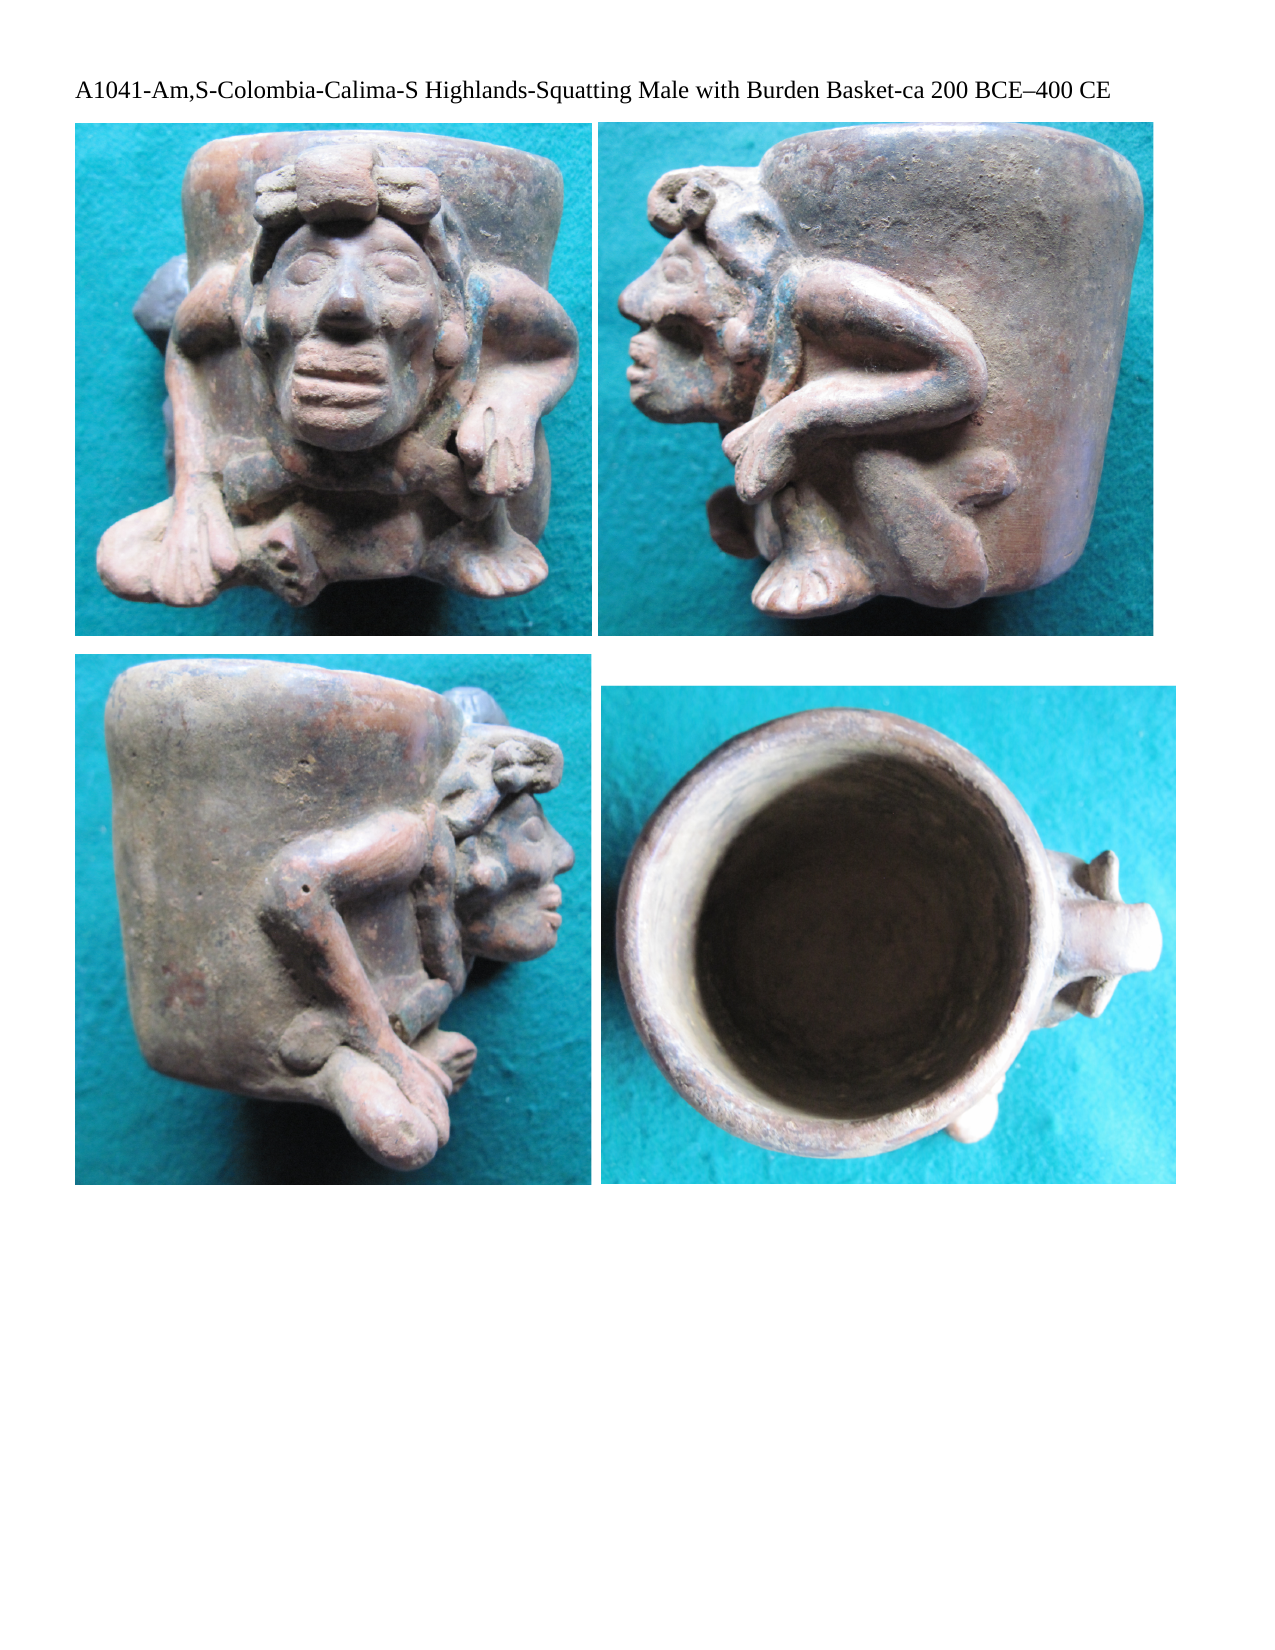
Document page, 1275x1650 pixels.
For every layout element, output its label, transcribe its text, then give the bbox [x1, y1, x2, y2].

picture [75, 123, 592, 636]
text A1041-Am,S-Colombia-Calima-S Highlands-Squatting Male with Burden Basket-ca 200 BCE–400 CE [75, 75, 1200, 104]
picture [598, 122, 1154, 636]
picture [75, 654, 592, 1185]
picture [601, 686, 1176, 1184]
